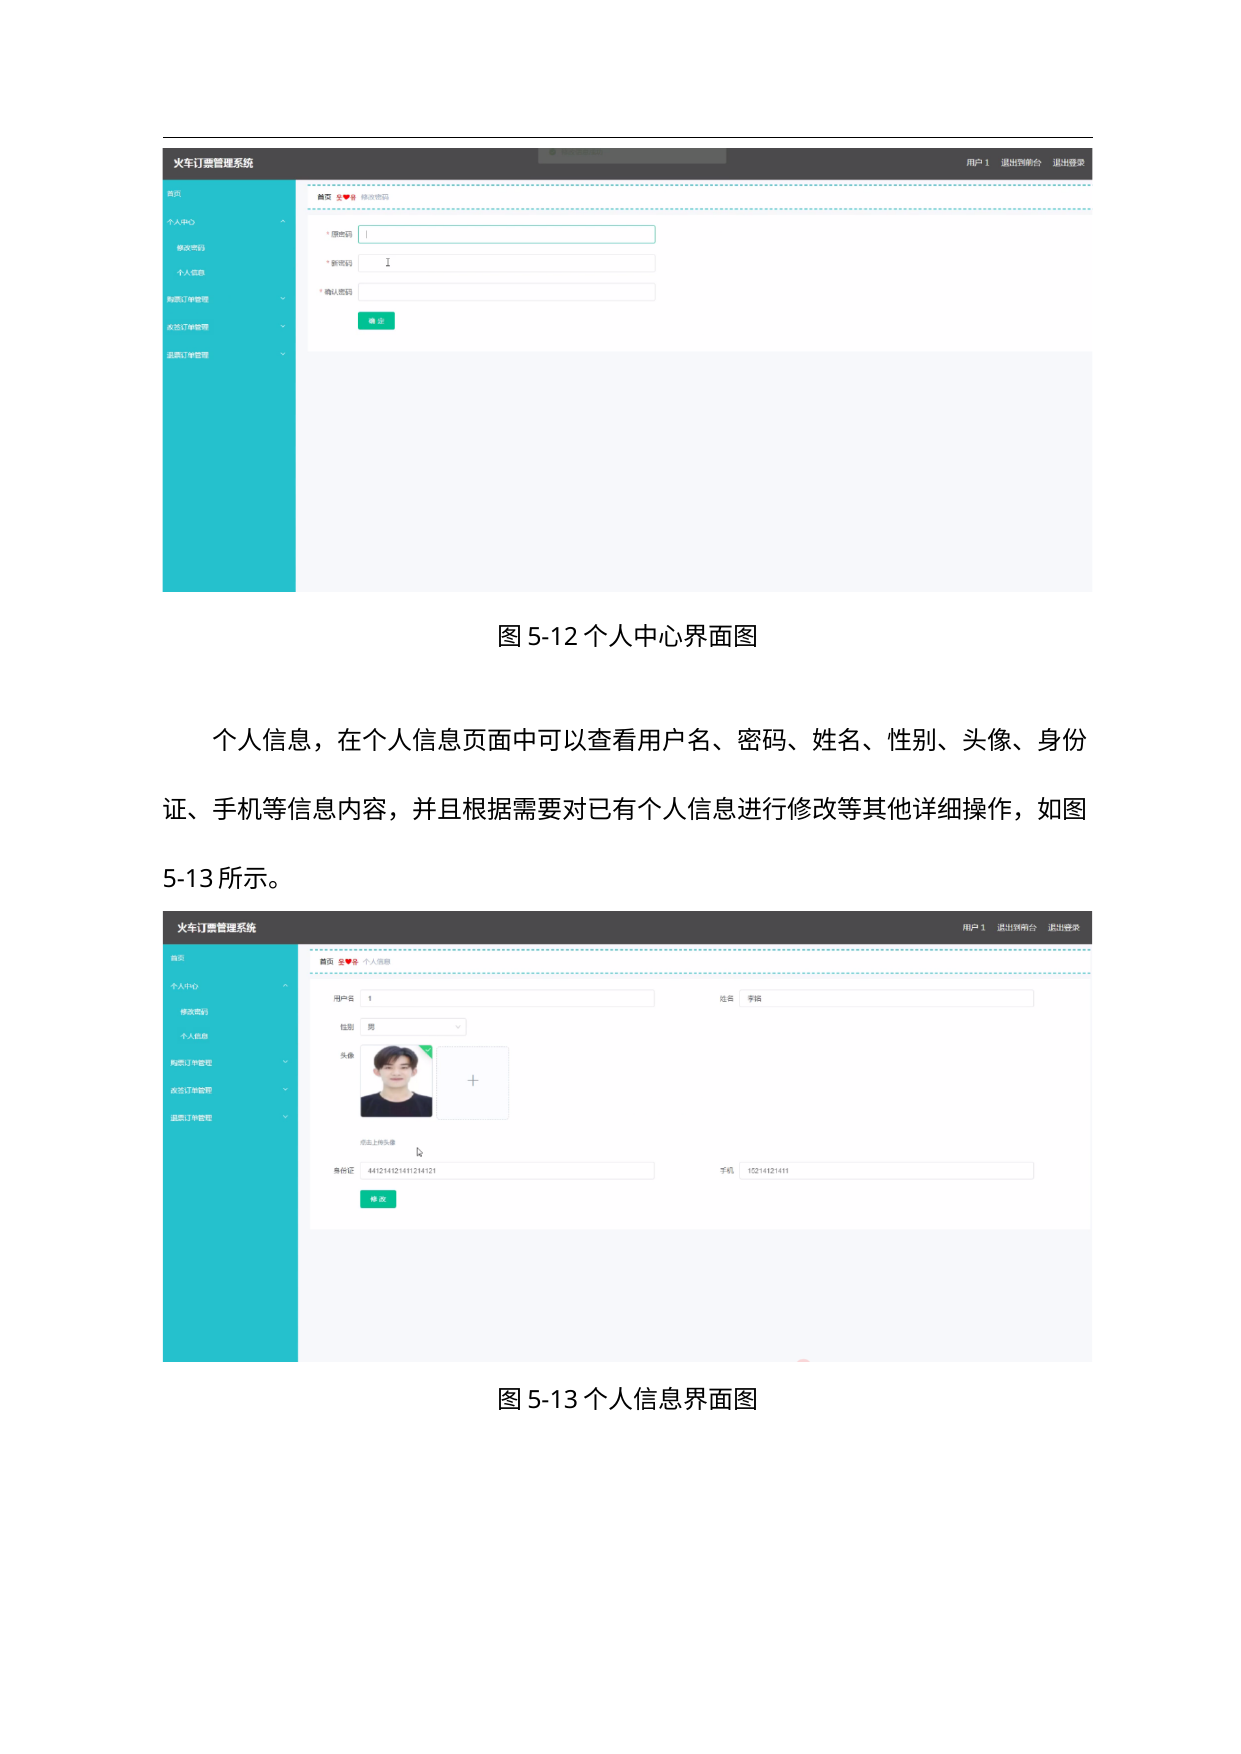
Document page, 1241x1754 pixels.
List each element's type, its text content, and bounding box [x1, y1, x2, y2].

text 图5-12个人中心界面图 [162, 599, 1093, 669]
picture [162, 148, 1093, 592]
text 图5-13个人信息界面图 [162, 1363, 1093, 1432]
text 个人信息，在个人信息页面中可以查看用户名、密码、姓名、性别、头像、身份证、手机等信息内容，并且根据需要对已有个人信息进行修改等其他详细操作，如图5-13所示。 [162, 703, 1093, 911]
picture [162, 911, 1093, 1362]
